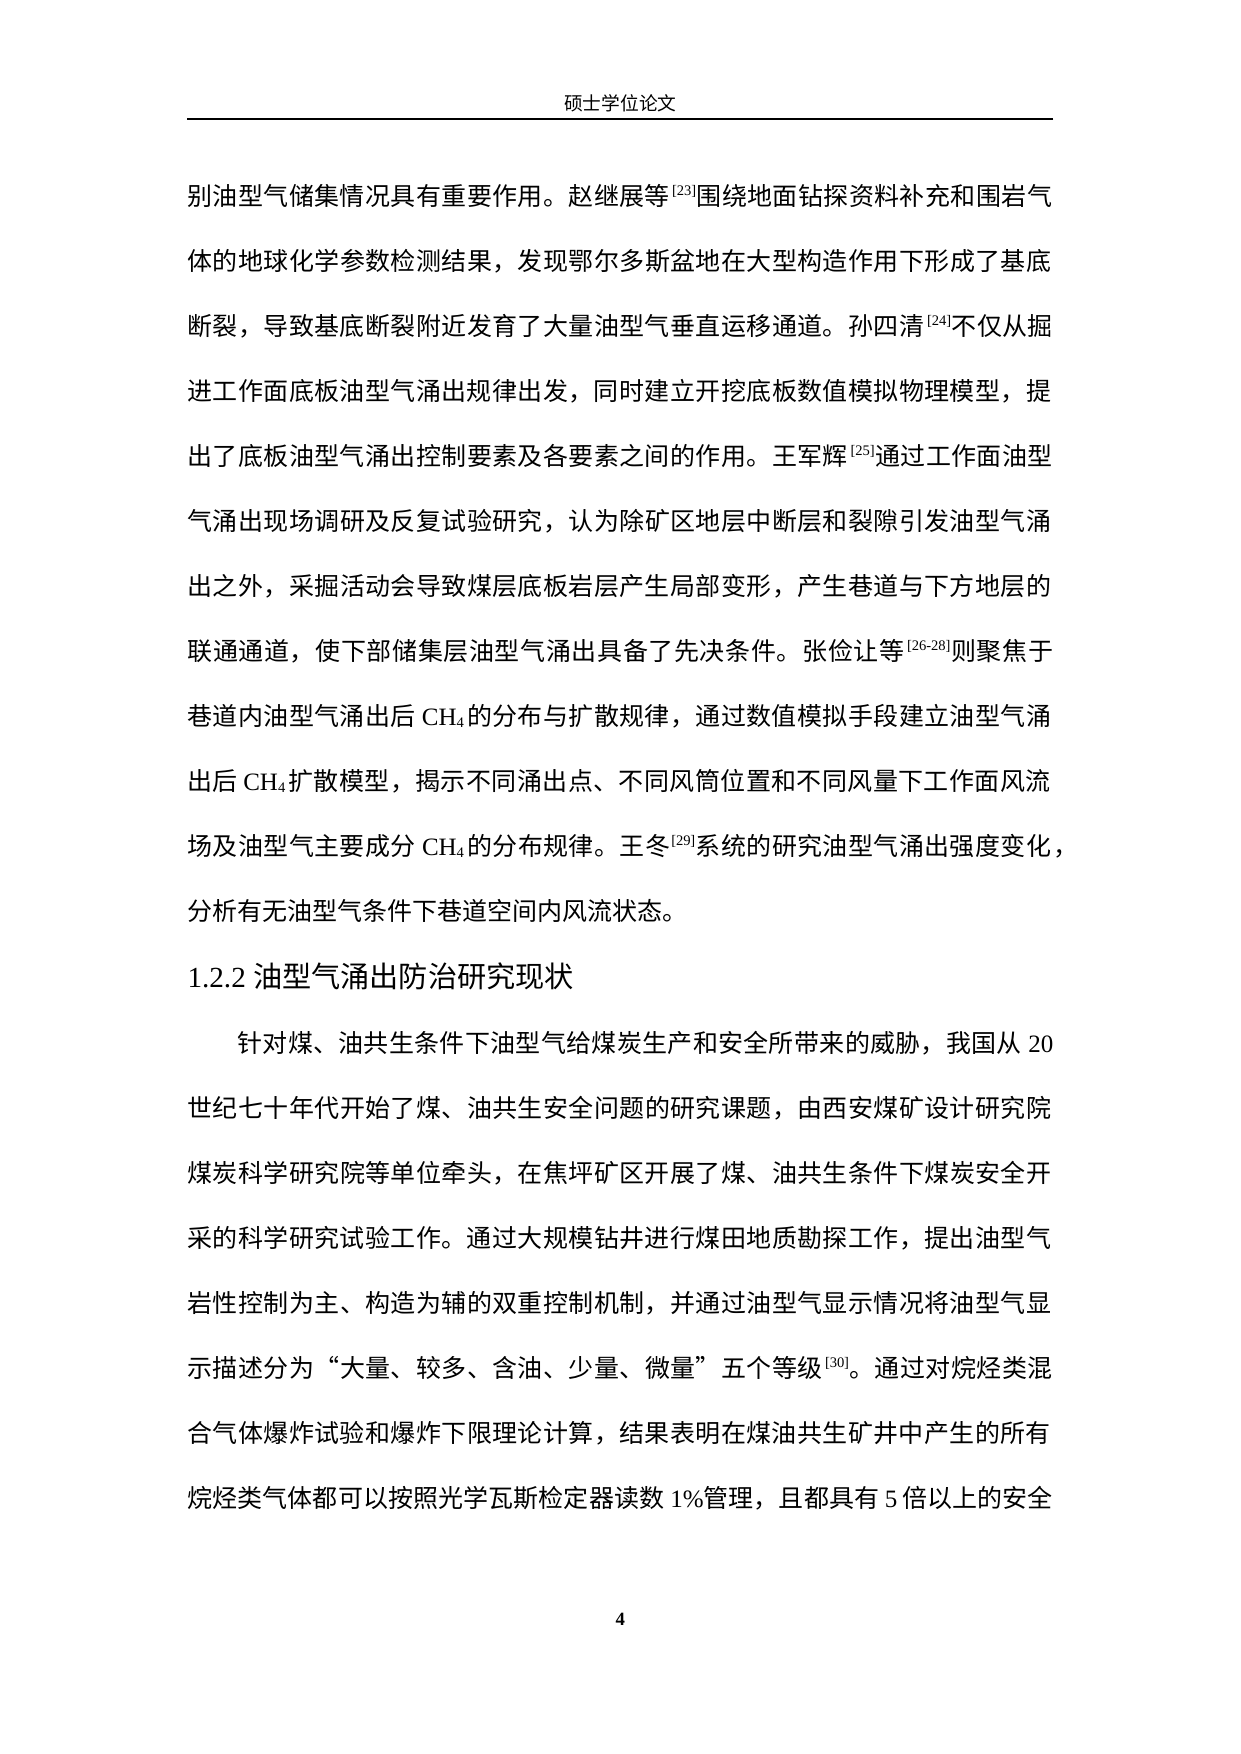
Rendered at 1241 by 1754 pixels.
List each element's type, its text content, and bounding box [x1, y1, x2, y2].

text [187, 162, 1053, 942]
list 油型气涌出防治研究现状 [187, 954, 1053, 996]
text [187, 1009, 1053, 1529]
